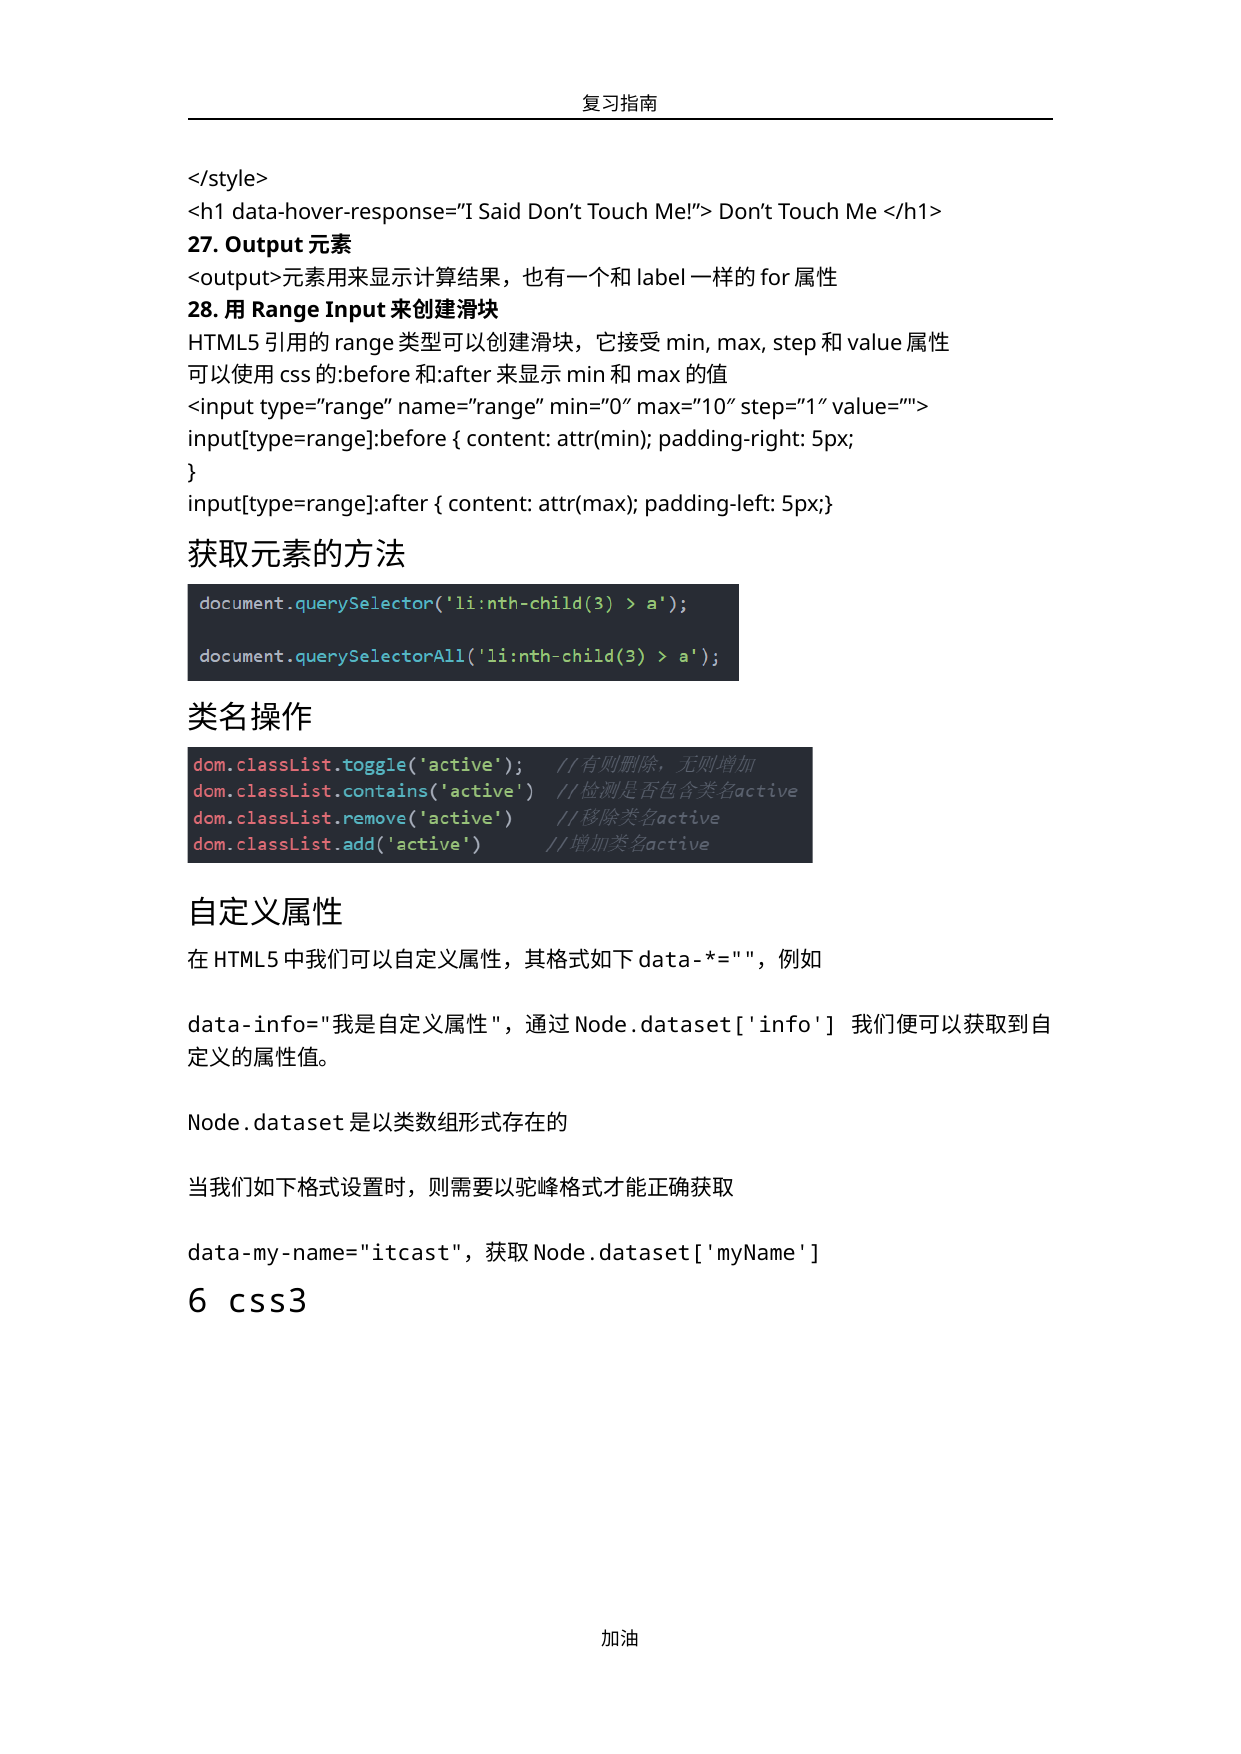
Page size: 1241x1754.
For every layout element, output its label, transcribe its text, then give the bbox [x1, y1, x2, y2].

text 6 css3 [187, 1267, 1053, 1332]
text 在HTML5中我们可以自定义属性，其格式如下data-*=""，例如 [187, 942, 1053, 974]
text Node.dataset是以类数组形式存在的 [187, 1104, 1053, 1137]
text 类名操作 [187, 682, 1053, 747]
picture [187, 747, 813, 863]
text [187, 162, 1053, 519]
text 自定义属性 [187, 877, 1053, 942]
text data-my-name="itcast"，获取Node.dataset['myName'] [187, 1234, 1053, 1267]
text 获取元素的方法 [187, 519, 1053, 584]
text 当我们如下格式设置时，则需要以驼峰格式才能正确获取 [187, 1169, 1053, 1202]
text data-info="我是自定义属性"，通过Node.dataset['info'] 我们便可以获取到自定义的属性值。 [187, 1007, 1053, 1072]
picture [187, 584, 739, 681]
